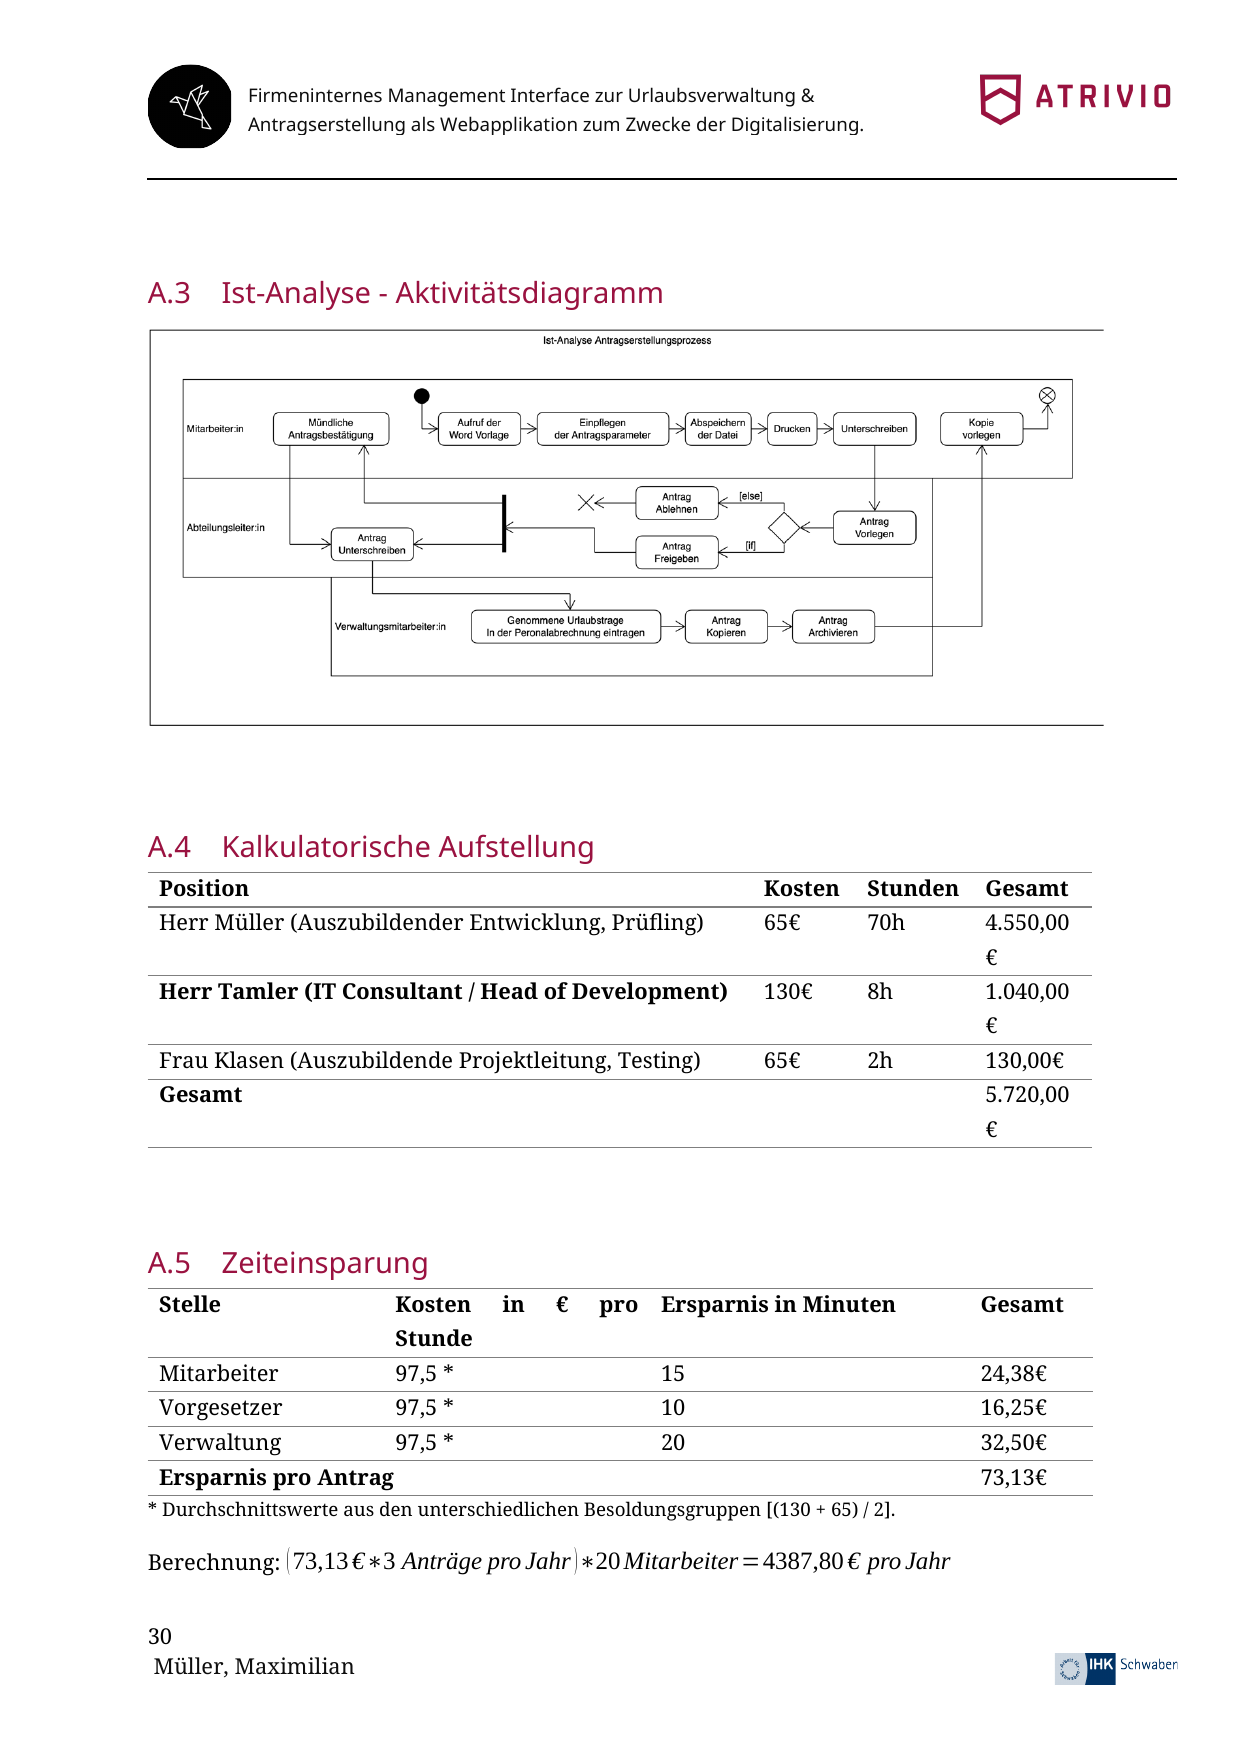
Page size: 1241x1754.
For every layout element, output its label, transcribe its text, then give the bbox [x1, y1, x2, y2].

table_cell 97,5 * [384, 1427, 649, 1460]
table_cell 73,13€ [969, 1461, 1093, 1495]
table_cell 97,5 * [384, 1358, 649, 1391]
table_cell 130,00€ [974, 1045, 1092, 1078]
table_cell 5.720,00€ [974, 1080, 1092, 1147]
table_cell 97,5 * [384, 1392, 649, 1426]
subtitle A.3 Ist-Analyse - Aktivitätsdiagramm [148, 272, 1093, 312]
table_cell 16,25€ [969, 1392, 1093, 1426]
table_header Stelle [148, 1289, 384, 1357]
table_cell 10 [650, 1392, 969, 1426]
table_cell Verwaltung [148, 1427, 384, 1460]
table_cell Herr Müller (Auszubildender Entwicklung, Prüfling) [148, 908, 752, 975]
table_cell Mitarbeiter [148, 1358, 384, 1391]
table_cell 70h [856, 908, 974, 975]
table_cell Gesamt [148, 1080, 974, 1147]
table_cell Frau Klasen (Auszubildende Projektleitung, Testing) [148, 1045, 752, 1078]
table_cell 24,38€ [969, 1358, 1093, 1391]
text * Durchschnittswerte aus den unterschiedlichen Besoldungsgruppen [(130 + 65) / 2]. [148, 1496, 1093, 1522]
table_header Kosten in € pro Stunde [384, 1289, 649, 1357]
picture [1054, 1653, 1178, 1685]
picture [147, 64, 232, 148]
table_cell Herr Tamler (IT Consultant / Head of Development) [148, 976, 752, 1044]
table_cell Ersparnis pro Antrag [148, 1461, 969, 1495]
subtitle A.4 Kalkulatorische Aufstellung [148, 826, 1093, 866]
picture [147, 327, 1103, 726]
table_header Stunden [856, 873, 974, 906]
table_cell 65€ [753, 908, 856, 975]
table_header Gesamt [974, 873, 1092, 906]
table_cell 65€ [753, 1045, 856, 1078]
picture [979, 64, 1171, 128]
table_cell Vorgesetzer [148, 1392, 384, 1426]
table_cell 2h [856, 1045, 974, 1078]
subtitle A.5 Zeiteinsparung [148, 1242, 1093, 1282]
table_cell 20 [650, 1427, 969, 1460]
table_cell 1.040,00€ [974, 976, 1092, 1044]
table_header Position [148, 873, 752, 906]
text Berechnung: [148, 1546, 1093, 1577]
table_cell 130€ [753, 976, 856, 1044]
table_header Gesamt [969, 1289, 1093, 1357]
table_header Kosten [753, 873, 856, 906]
table_cell 15 [650, 1358, 969, 1391]
table_header Ersparnis in Minuten [650, 1289, 969, 1357]
table_cell 32,50€ [969, 1427, 1093, 1460]
table_cell 8h [856, 976, 974, 1044]
table_cell 4.550,00€ [974, 908, 1092, 975]
